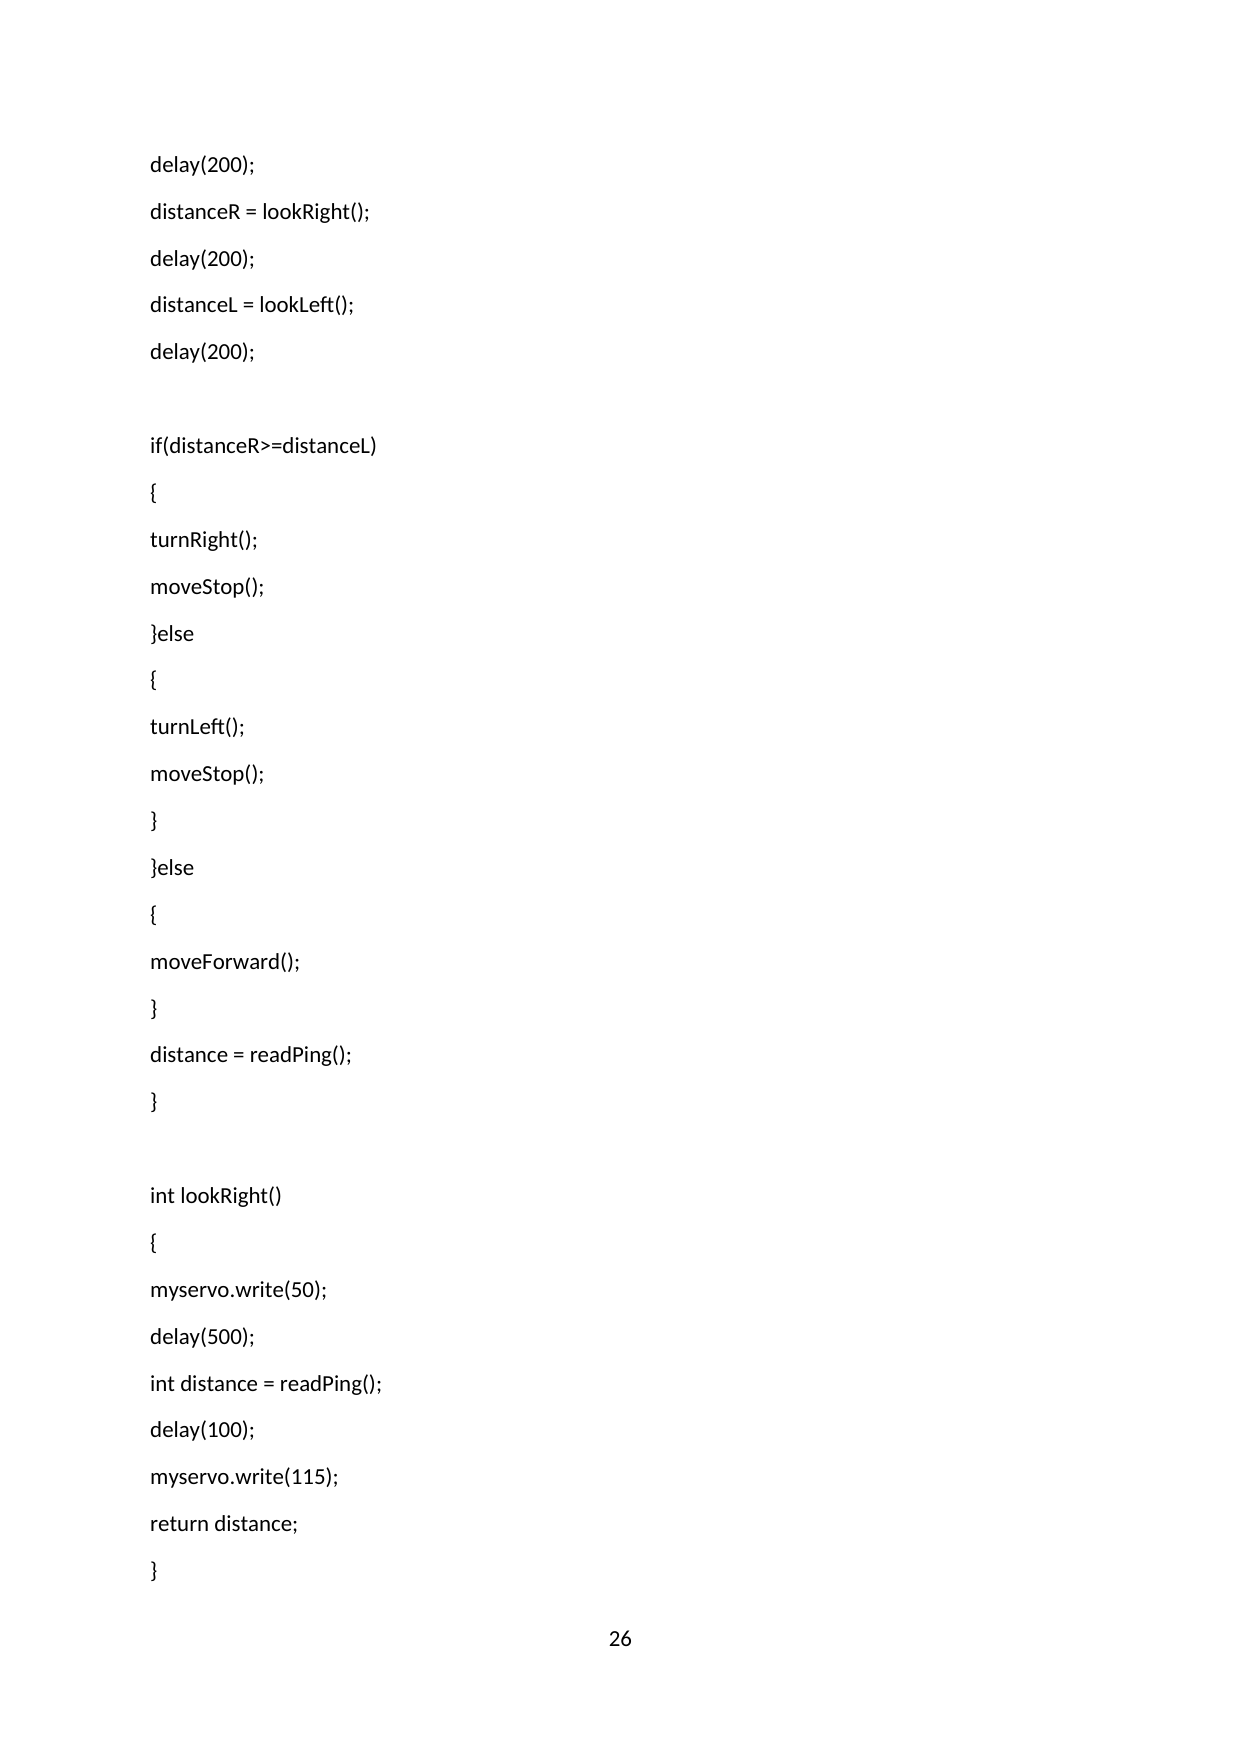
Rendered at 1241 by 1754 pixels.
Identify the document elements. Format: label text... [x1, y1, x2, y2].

text delay(500); [150, 1322, 1090, 1350]
text { [150, 666, 1090, 694]
text moveStop(); [150, 759, 1090, 787]
text delay(200); [150, 244, 1090, 272]
text myservo.write(115); [150, 1462, 1090, 1491]
text int lookRight() [150, 1181, 1090, 1209]
text { [150, 1228, 1090, 1256]
text delay(200); [150, 337, 1090, 366]
text } [150, 994, 1090, 1022]
text turnRight(); [150, 525, 1090, 553]
text } [150, 1087, 1090, 1116]
text distance = readPing(); [150, 1041, 1090, 1069]
text delay(100); [150, 1416, 1090, 1444]
text }else [150, 853, 1090, 881]
text } [150, 1556, 1090, 1584]
text { [150, 478, 1090, 506]
text delay(200); [150, 150, 1090, 178]
text int distance = readPing(); [150, 1369, 1090, 1397]
text return distance; [150, 1509, 1090, 1537]
text distanceR = lookRight(); [150, 197, 1090, 225]
text { [150, 900, 1090, 928]
text } [150, 806, 1090, 834]
text turnLeft(); [150, 712, 1090, 741]
text moveForward(); [150, 947, 1090, 975]
text }else [150, 619, 1090, 647]
text moveStop(); [150, 572, 1090, 600]
text if(distanceR>=distanceL) [150, 431, 1090, 459]
text myservo.write(50); [150, 1275, 1090, 1303]
text distanceL = lookLeft(); [150, 291, 1090, 319]
